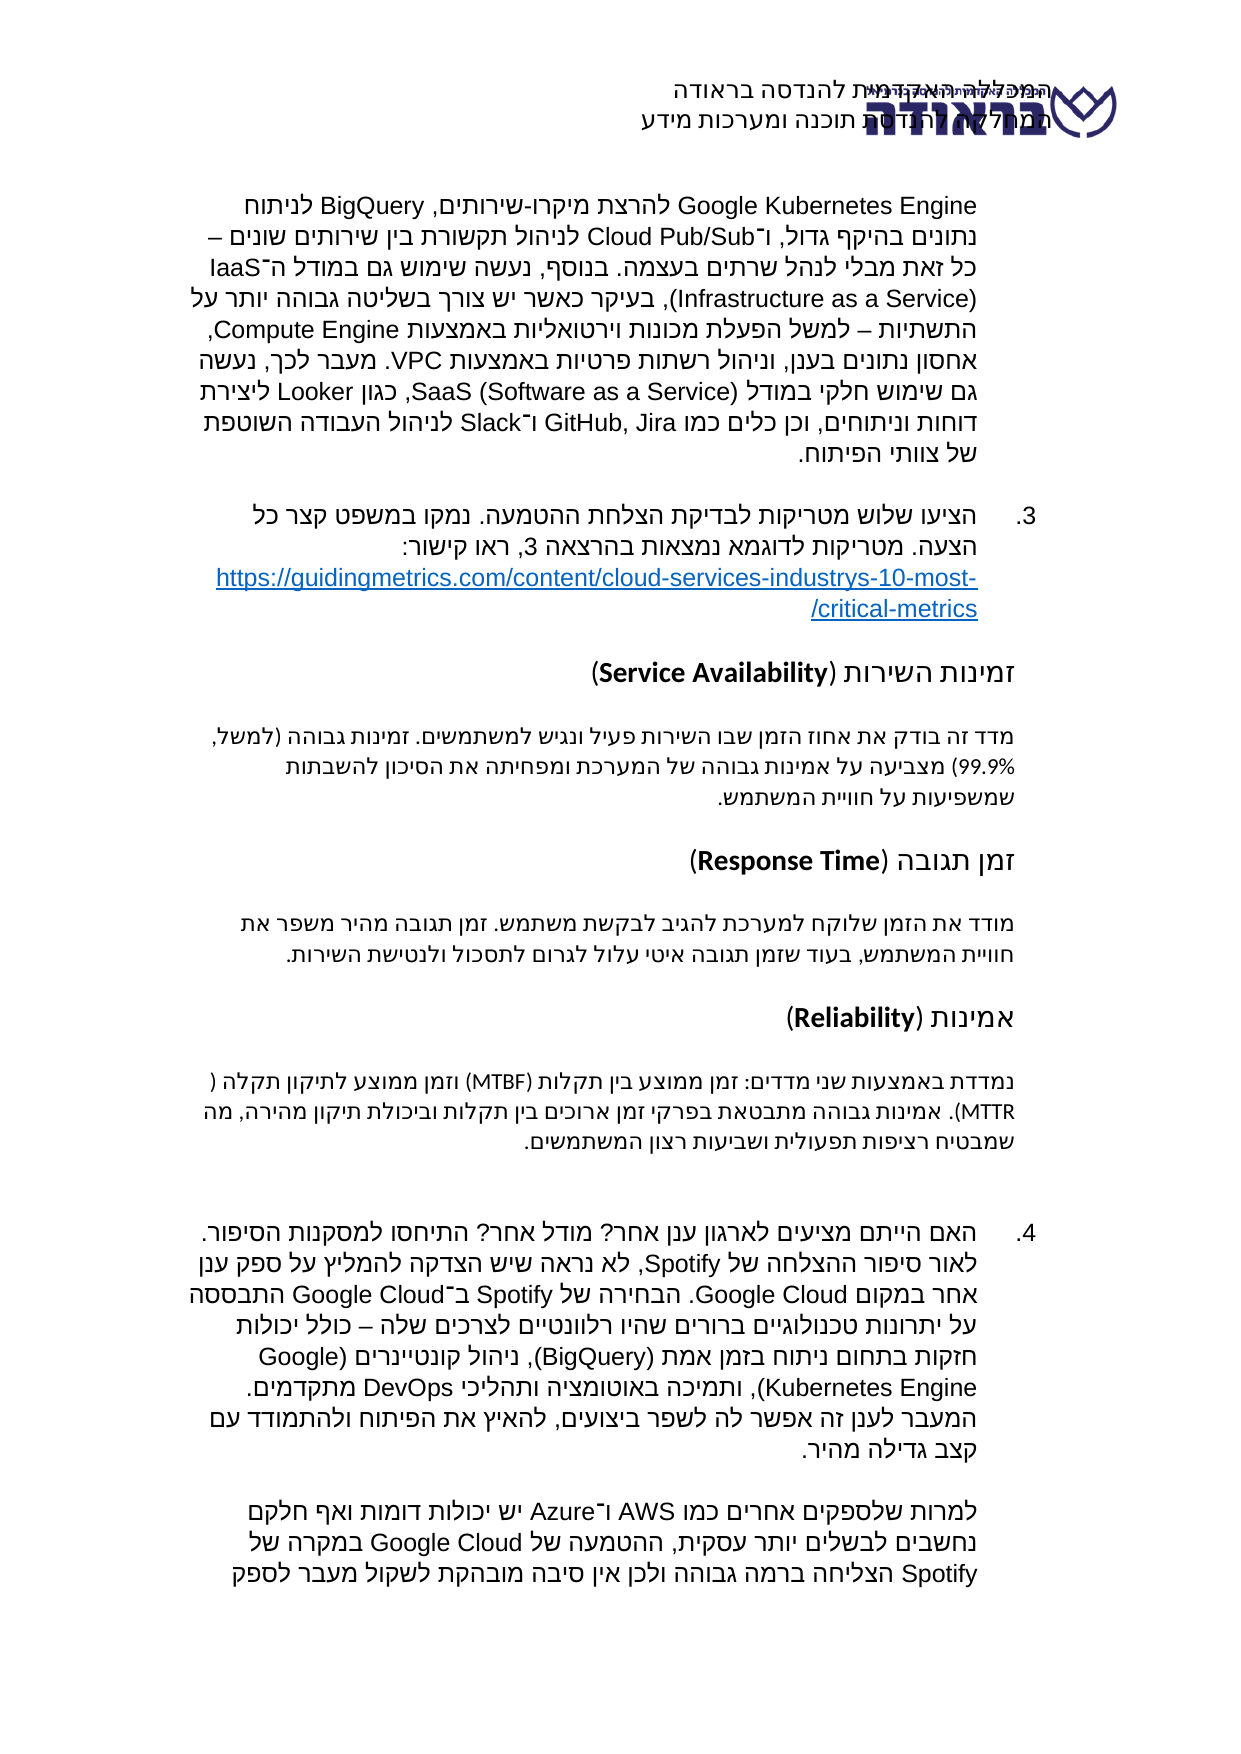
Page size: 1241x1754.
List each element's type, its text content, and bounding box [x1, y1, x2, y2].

text מדד זה בודק את אחוז הזמן שבו השירות פעיל ונגיש למשתמשים. זמינות גבוהה (למשל, 99.9%) מצביעה על אמינות גבוהה של המערכת ומפחיתה את הסיכון להשבתות שמשפיעות על חוויית המשתמש.​ [187, 722, 1015, 811]
text לאור סיפור ההצלחה של Spotify, לא נראה שיש הצדקה להמליץ על ספק ענן אחר במקום Google Cloud. הבחירה של Spotify ב־Google Cloud התבססה על יתרונות טכנולוגיים ברורים שהיו רלוונטיים לצרכים שלה – כולל יכולות חזקות בתחום ניתוח בזמן אמת (BigQuery), ניהול קונטיינרים (Google Kubernetes Engine), ותמיכה באוטומציה ותהליכי DevOps מתקדמים. המעבר לענן זה אפשר לה לשפר ביצועים, להאיץ את הפיתוח ולהתמודד עם קצב גדילה מהיר. [187, 1249, 978, 1464]
picture [858, 79, 1123, 143]
subtitle זמן תגובה (Response Time) [187, 842, 1015, 878]
subtitle אמינות (Reliability) [187, 999, 1015, 1035]
text מודד את הזמן שלוקח למערכת להגיב לבקשת משתמש. זמן תגובה מהיר משפר את חוויית המשתמש, בעוד שזמן תגובה איטי עלול לגרום לתסכול ולנטישת השירות.​ [187, 909, 1015, 968]
text נמדדת באמצעות שני מדדים: זמן ממוצע בין תקלות (MTBF) וזמן ממוצע לתיקון תקלה (MTTR). אמינות גבוהה מתבטאת בפרקי זמן ארוכים בין תקלות וביכולת תיקון מהירה, מה שמבטיח רציפות תפעולית ושביעות רצון המשתמשים. [187, 1067, 1015, 1155]
list האם הייתם מציעים לארגון ענן אחר? מודל אחר? התיחסו למסקנות הסיפור. [187, 1218, 1015, 1246]
list הציעו שלוש מטריקות לבדיקת הצלחת ההטמעה. נמקו במשפט קצר כל הצעה. מטריקות לדוגמא נמצאות בהרצאה 3, ראו קישור: https://guidingmetrics.com/content/cloud-services-industrys-10-most-critical-metrics/ [187, 501, 1015, 623]
subtitle זמינות השירות (Service Availability) [187, 654, 1015, 690]
